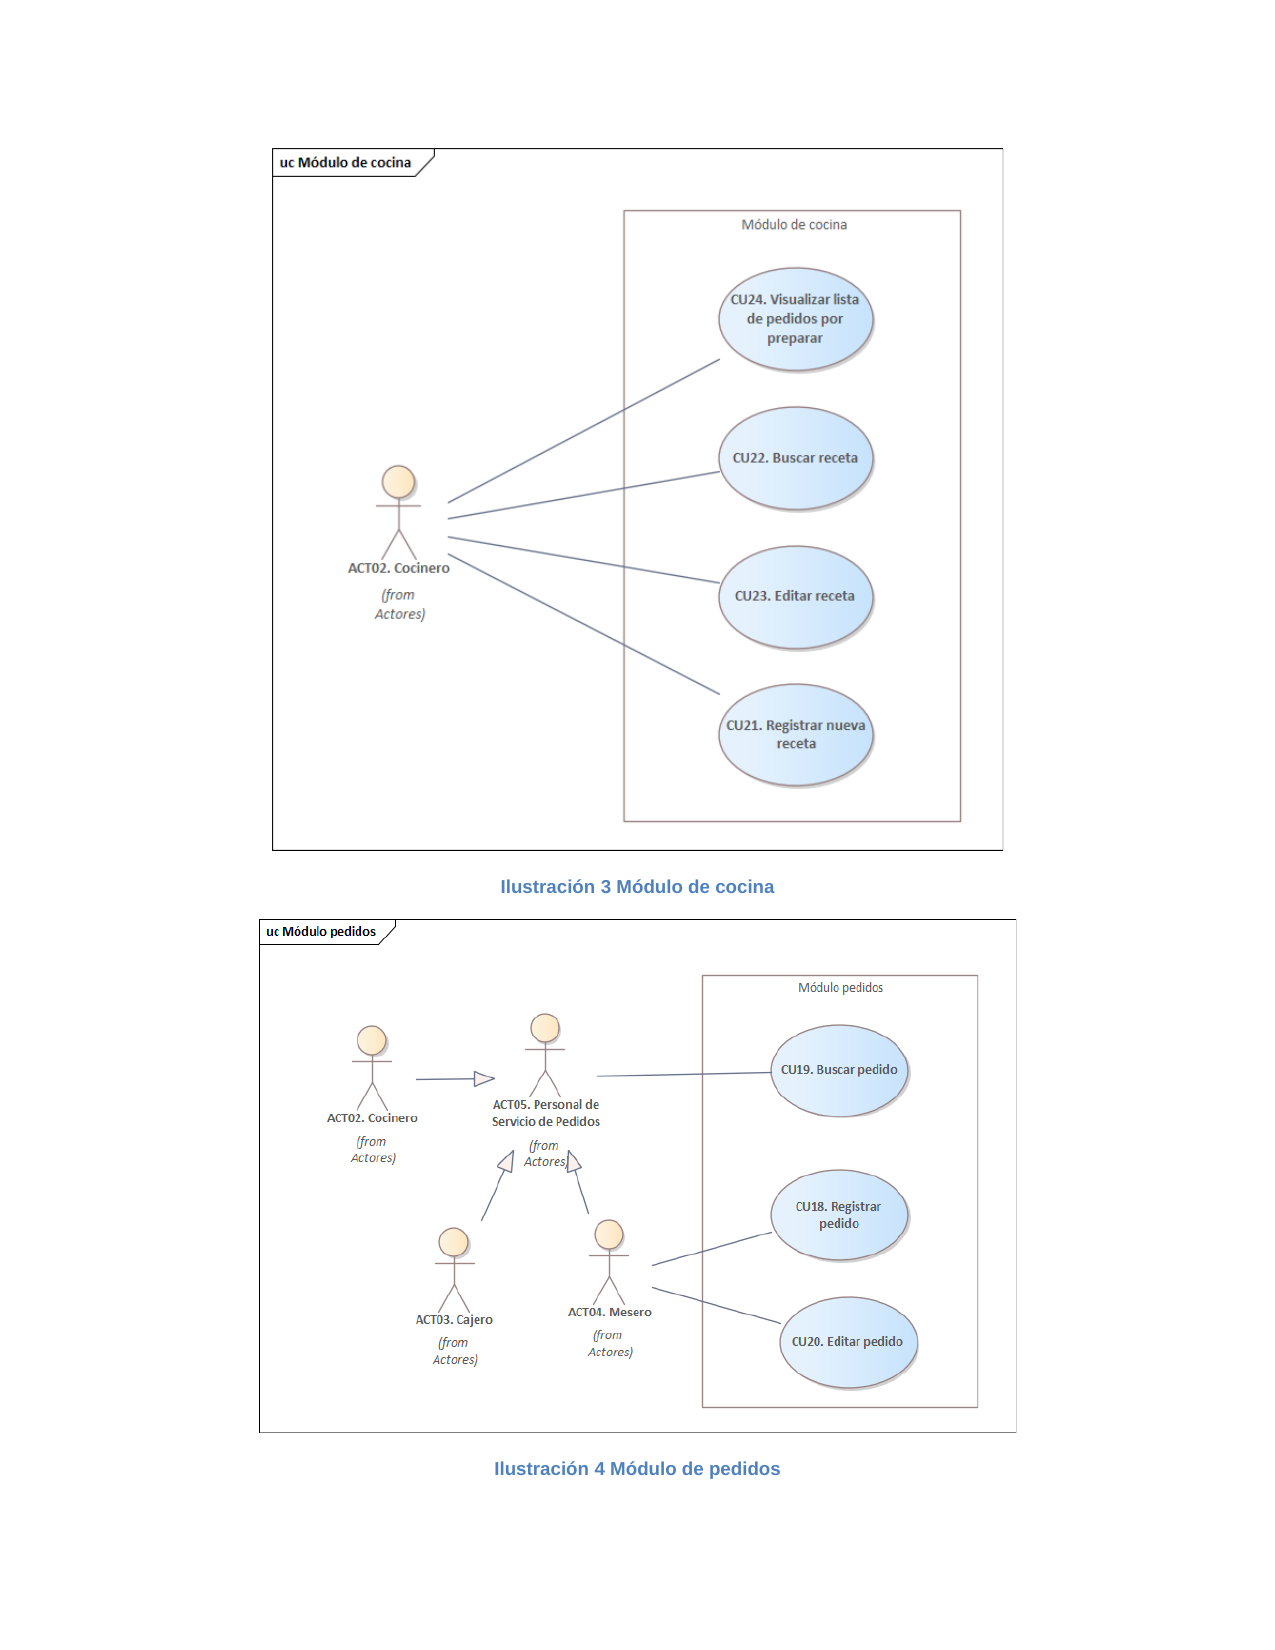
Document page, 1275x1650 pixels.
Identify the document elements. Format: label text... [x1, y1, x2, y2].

picture [258, 918, 1017, 1433]
picture [271, 147, 1004, 851]
text Ilustración 4 Módulo de pedidos [177, 1458, 1098, 1479]
text Ilustración 3 Módulo de cocina [177, 876, 1098, 898]
